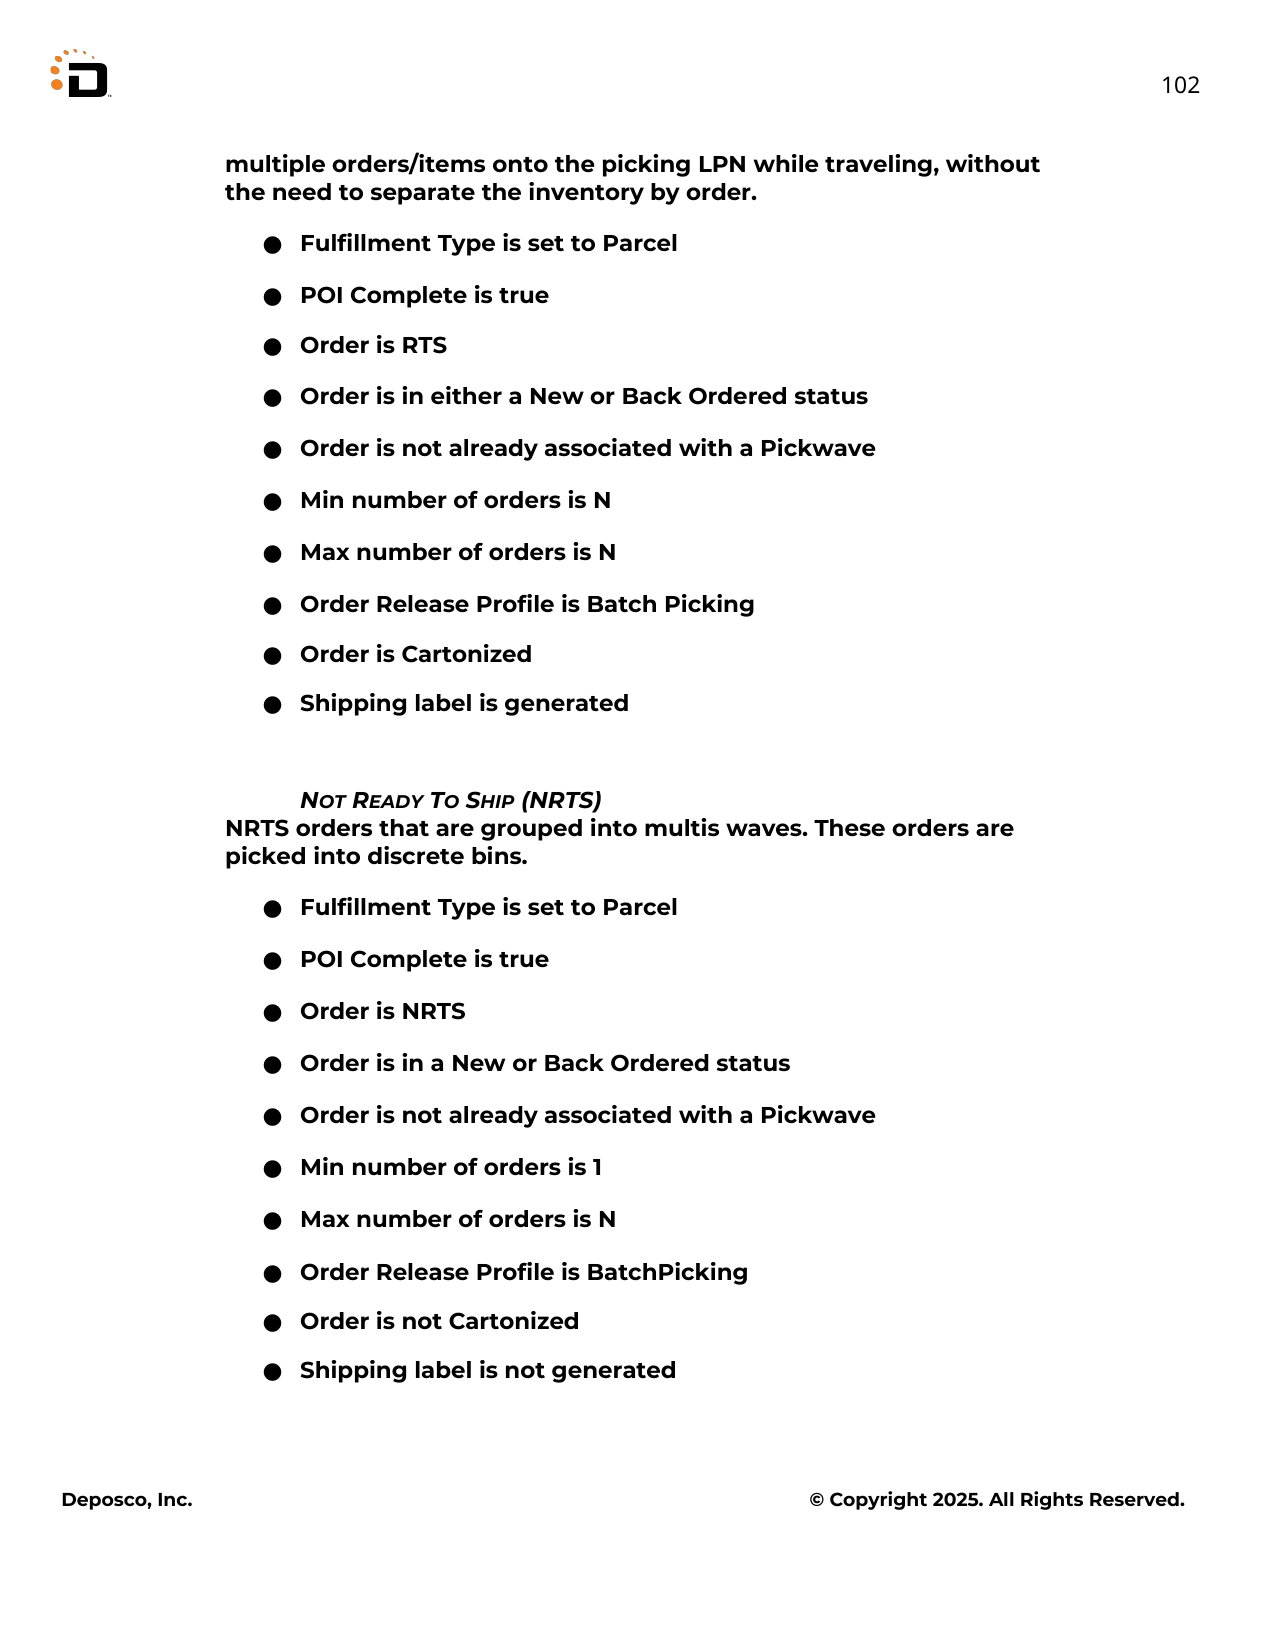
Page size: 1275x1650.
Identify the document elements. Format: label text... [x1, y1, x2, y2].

list Order is RTS [262, 331, 1050, 359]
list Min number of orders is N [262, 484, 1050, 515]
list Min number of orders is 1 [262, 1151, 1050, 1182]
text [225, 150, 1050, 206]
list Order Release Profile is BatchPicking [262, 1255, 1050, 1287]
picture [50, 49, 112, 97]
list Order is in a New or Back Ordered status [262, 1047, 1050, 1078]
list Order is not already associated with a Pickwave [262, 1099, 1050, 1130]
list Max number of orders is N [262, 536, 1050, 567]
list Max number of orders is N [262, 1203, 1050, 1234]
list Order is not Cartonized [262, 1307, 1050, 1335]
list Shipping label is not generated [262, 1356, 1050, 1384]
list Fulfillment Type is set to Parcel [262, 227, 1050, 258]
text NRTS orders that are grouped into multis waves. These orders are picked into discrete bins. [225, 814, 1050, 870]
list POI Complete is true [262, 279, 1050, 310]
list Order is NRTS [262, 995, 1050, 1026]
list Order is not already associated with a Pickwave [262, 432, 1050, 463]
list POI Complete is true [262, 943, 1050, 974]
list Order Release Profile is Batch Picking [262, 588, 1050, 619]
list Shipping label is generated [262, 689, 1050, 717]
list Order is in either a New or Back Ordered status [262, 379, 1050, 411]
subtitle Not Ready To Ship (NRTS) [225, 786, 1050, 814]
list Fulfillment Type is set to Parcel [262, 891, 1050, 922]
list Order is Cartonized [262, 640, 1050, 668]
